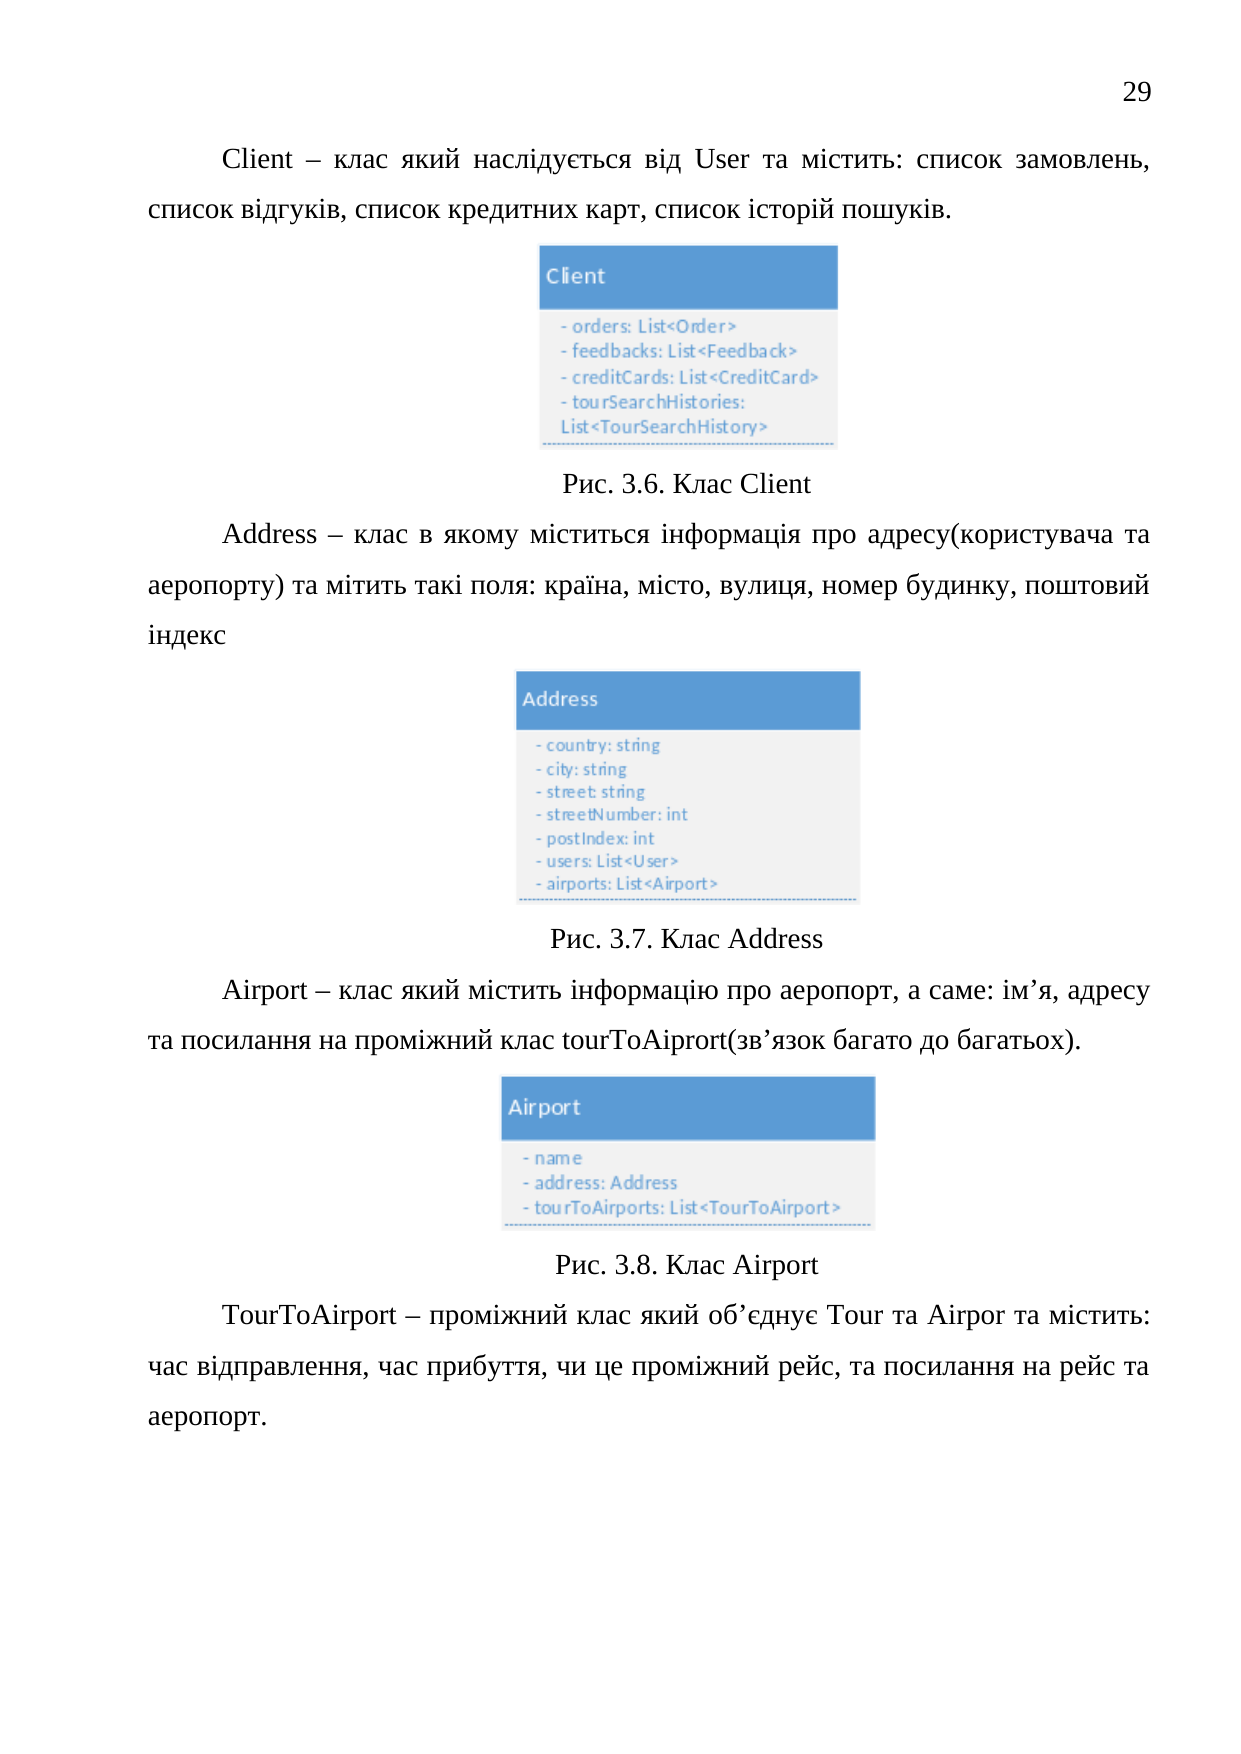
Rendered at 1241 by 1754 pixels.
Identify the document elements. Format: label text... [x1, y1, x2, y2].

text Рис. 3.7. Клас Address [148, 922, 1152, 955]
text Рис. 3.8. Клас Airport [148, 1247, 1152, 1281]
text Client – клас який наслідується від User та містить: список замовлень, список відгуків, список кредитних карт, список історій пошуків. [148, 141, 1152, 225]
text Рис. 3.6. Клас Client [148, 466, 1152, 500]
text TourToAirport – проміжний клас який об’єднує Tour та Airpor та містить: час відправлення, час прибуття, чи це проміжний рейс, та посилання на рейс та аеропорт. [148, 1297, 1152, 1432]
text Address – клас в якому міститься інформація про адресу(користувача та аеропорту) та мітить такі поля: країна, місто, вулиця, номер будинку, поштовий індекс [148, 516, 1152, 651]
text Airport – клас який містить інформацію про аеропорт, а саме: ім’я, адресу та посилання на проміжний клас tourToAiprort(зв’язок багато до багатьох). [148, 972, 1152, 1056]
